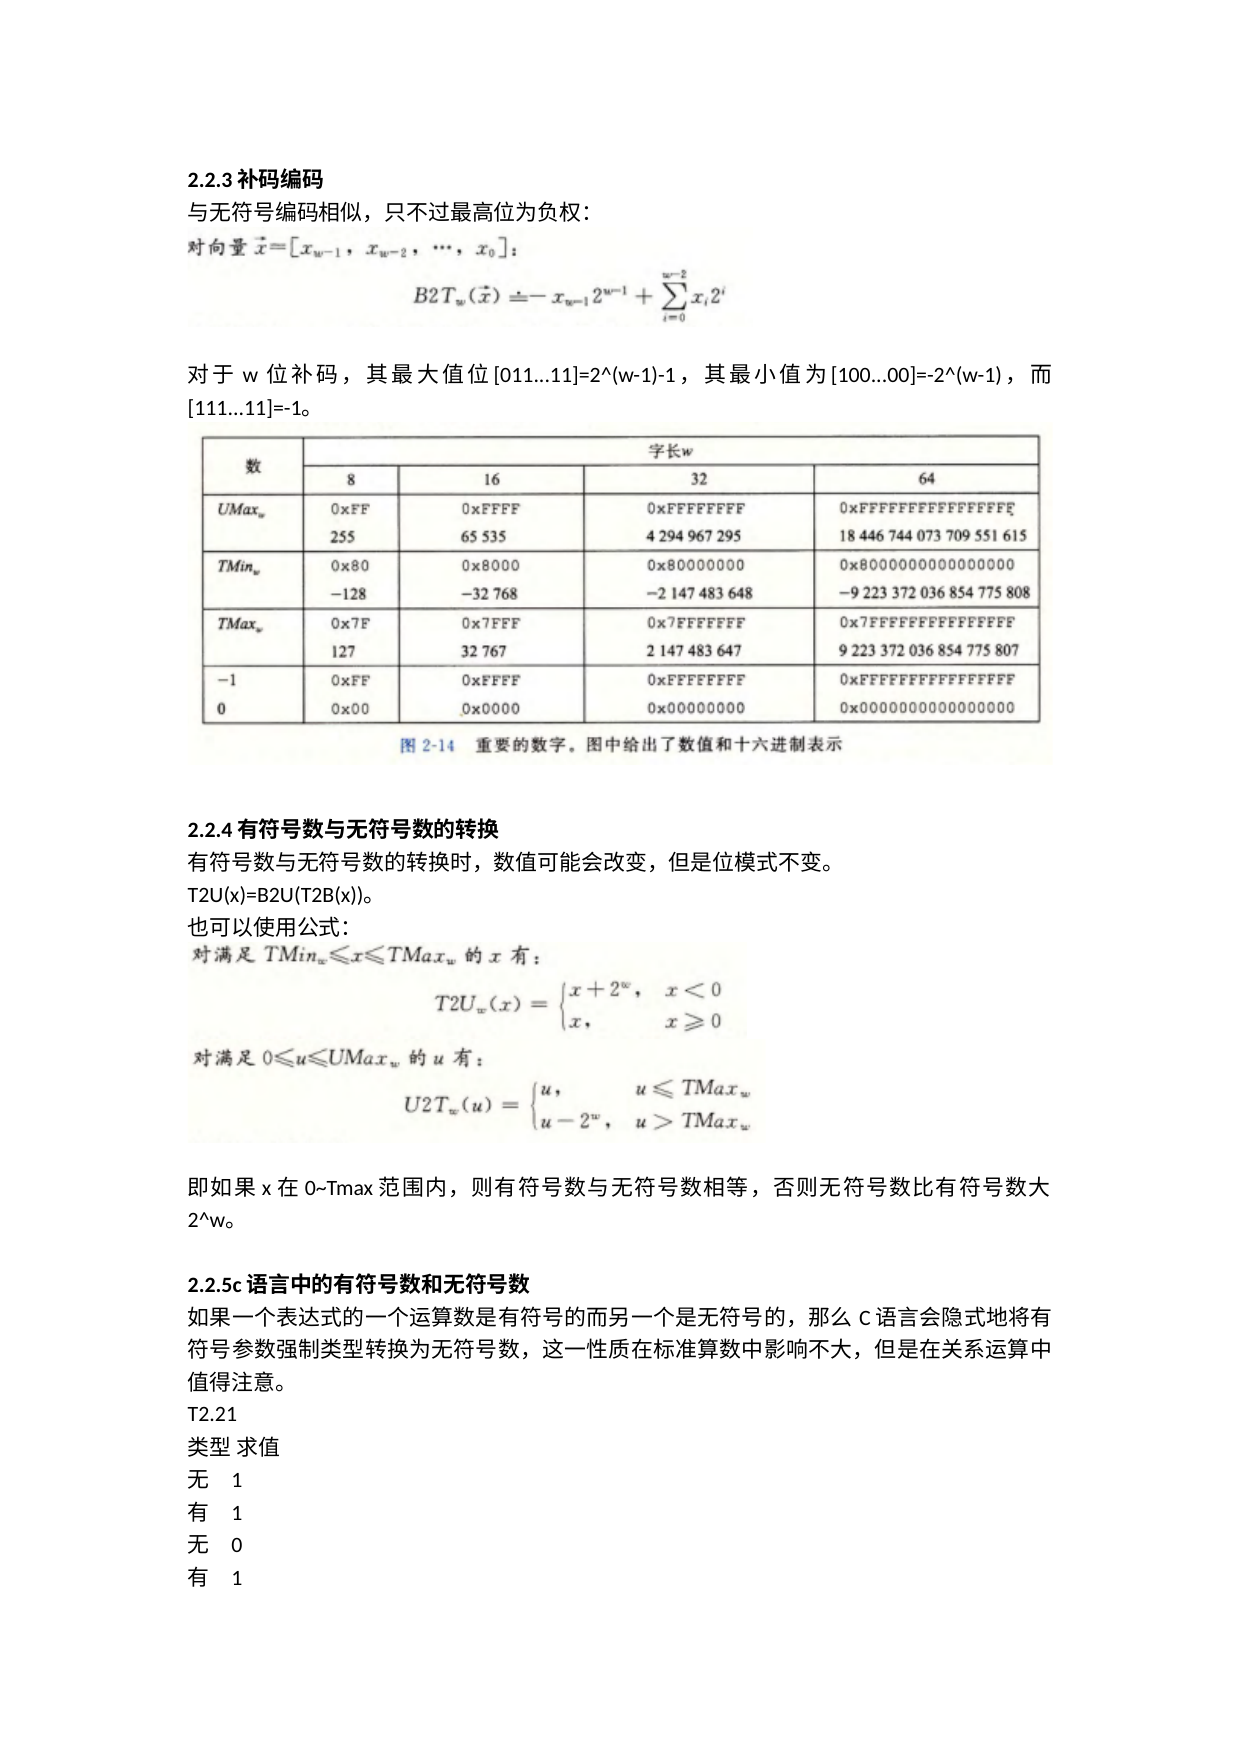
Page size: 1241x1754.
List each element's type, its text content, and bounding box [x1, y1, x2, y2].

text 与无符号编码相似，只不过最高位为负权： [187, 194, 1053, 227]
text 如果一个表达式的一个运算数是有符号的而另一个是无符号的，那么C语言会隐式地将有符号参数强制类型转换为无符号数，这一性质在标准算数中影响不大，但是在关系运算中值得注意。 [187, 1299, 1053, 1397]
picture [187, 942, 766, 1143]
text 2.2.3补码编码 [187, 162, 1053, 194]
text T2.21 [187, 1397, 1053, 1429]
text 类型 求值 [187, 1429, 1053, 1462]
text 也可以使用公式： [187, 909, 1053, 942]
text 无 1 [187, 1462, 1053, 1494]
text 2.2.4有符号数与无符号数的转换 [187, 812, 1053, 844]
text 有 1 [187, 1559, 1053, 1592]
text 即如果x在0~Tmax范围内，则有符号数与无符号数相等，否则无符号数比有符号数大2^w。 [187, 1169, 1053, 1234]
picture [187, 227, 754, 327]
text T2U(x)=B2U(T2B(x))。 [187, 877, 1053, 909]
text 2.2.5c语言中的有符号数和无符号数 [187, 1267, 1053, 1299]
picture [187, 422, 1053, 765]
text 对于w位补码，其最大值位[011...11]=2^(w-1)-1，其最小值为[100...00]=-2^(w-1)，而[111...11]=-1。 [187, 357, 1053, 422]
text 有符号数与无符号数的转换时，数值可能会改变，但是位模式不变。 [187, 844, 1053, 877]
text 有 1 [187, 1494, 1053, 1527]
text 无 0 [187, 1527, 1053, 1559]
